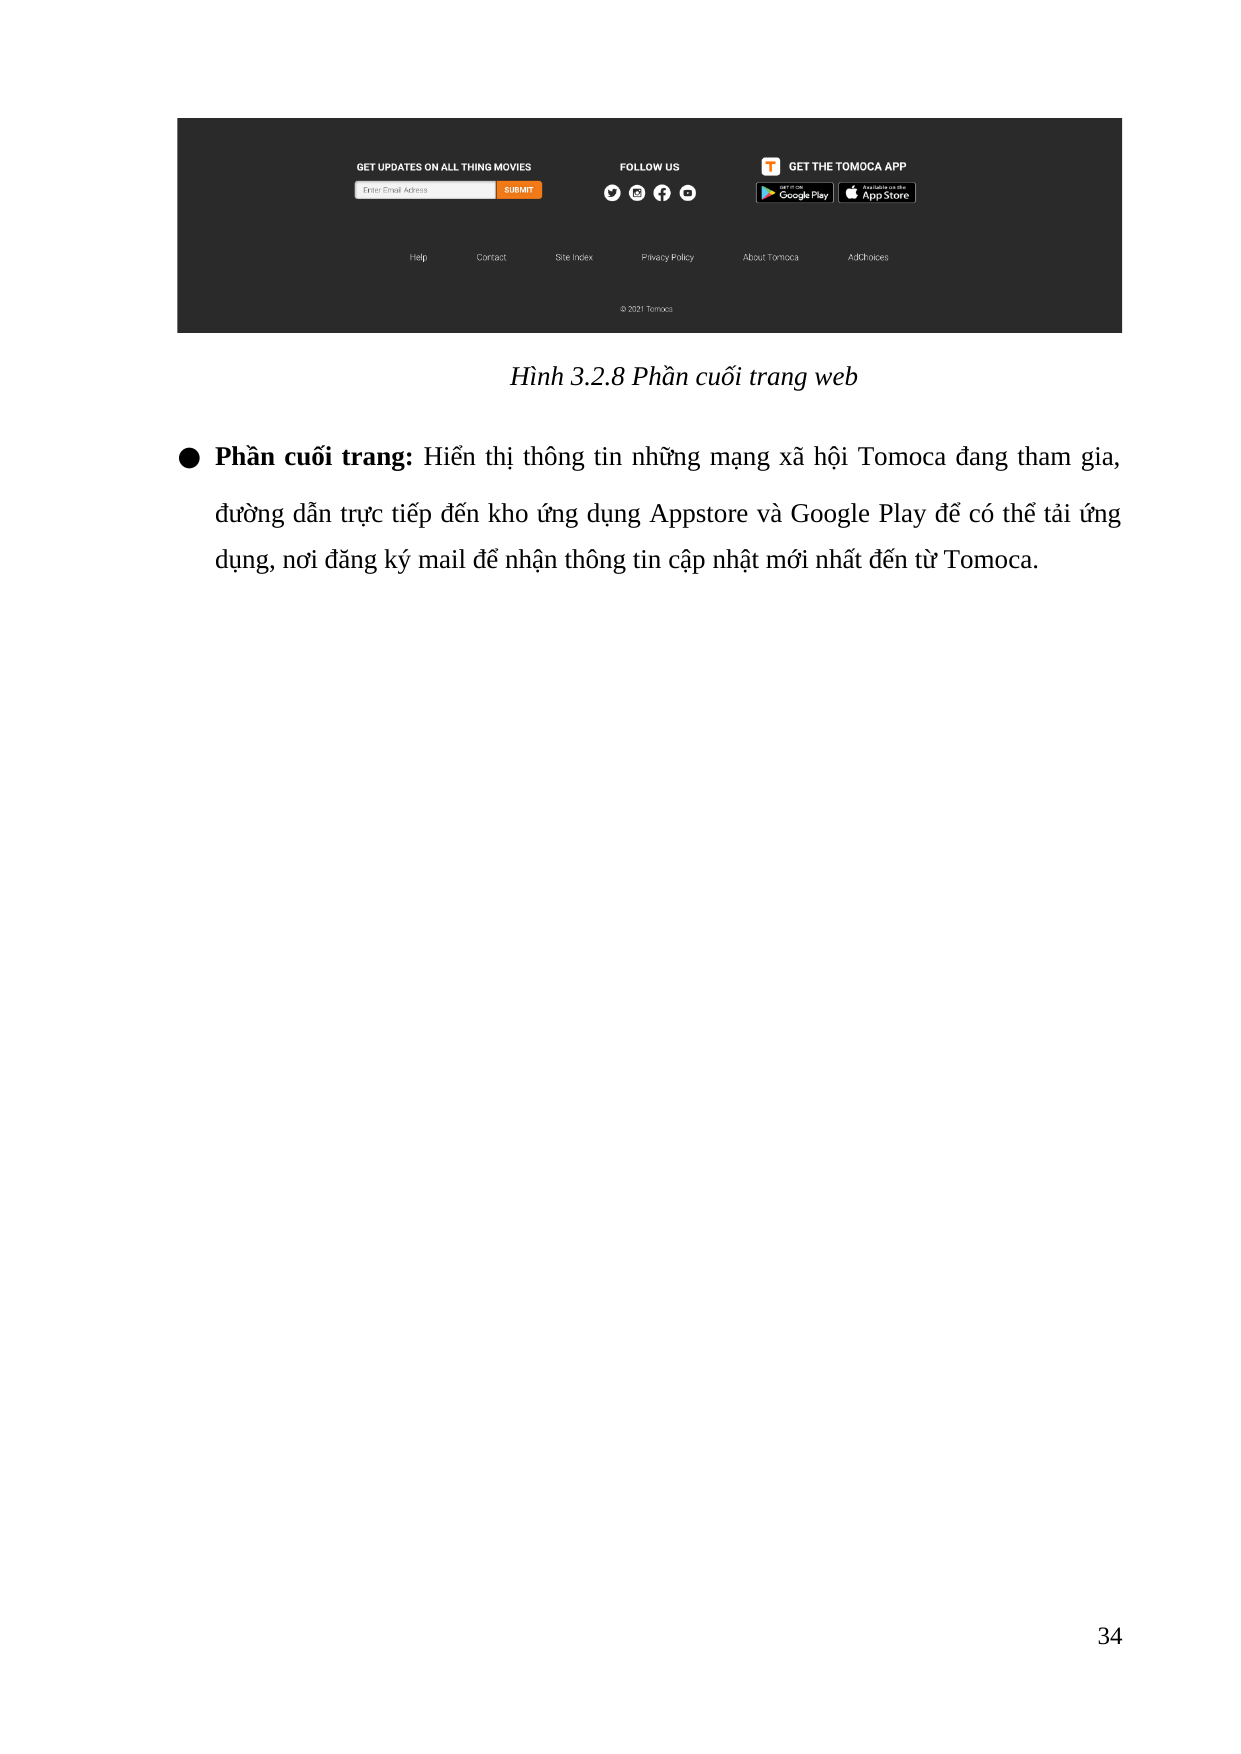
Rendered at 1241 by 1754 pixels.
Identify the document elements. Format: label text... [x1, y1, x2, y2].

text Hình 3.2.8 Phần cuối trang web [177, 360, 1122, 391]
list Phần cuối trang: Hiển thị thông tin những mạng xã hội Tomoca đang tham gia, đường dẫn trực tiếp đến kho ứng dụng Appstore và Google Play để có thể tải ứng dụng, nơi đăng ký mail để nhận thông tin cập nhật mới nhất đến từ Tomoca. [177, 426, 1122, 574]
picture [177, 118, 1123, 333]
